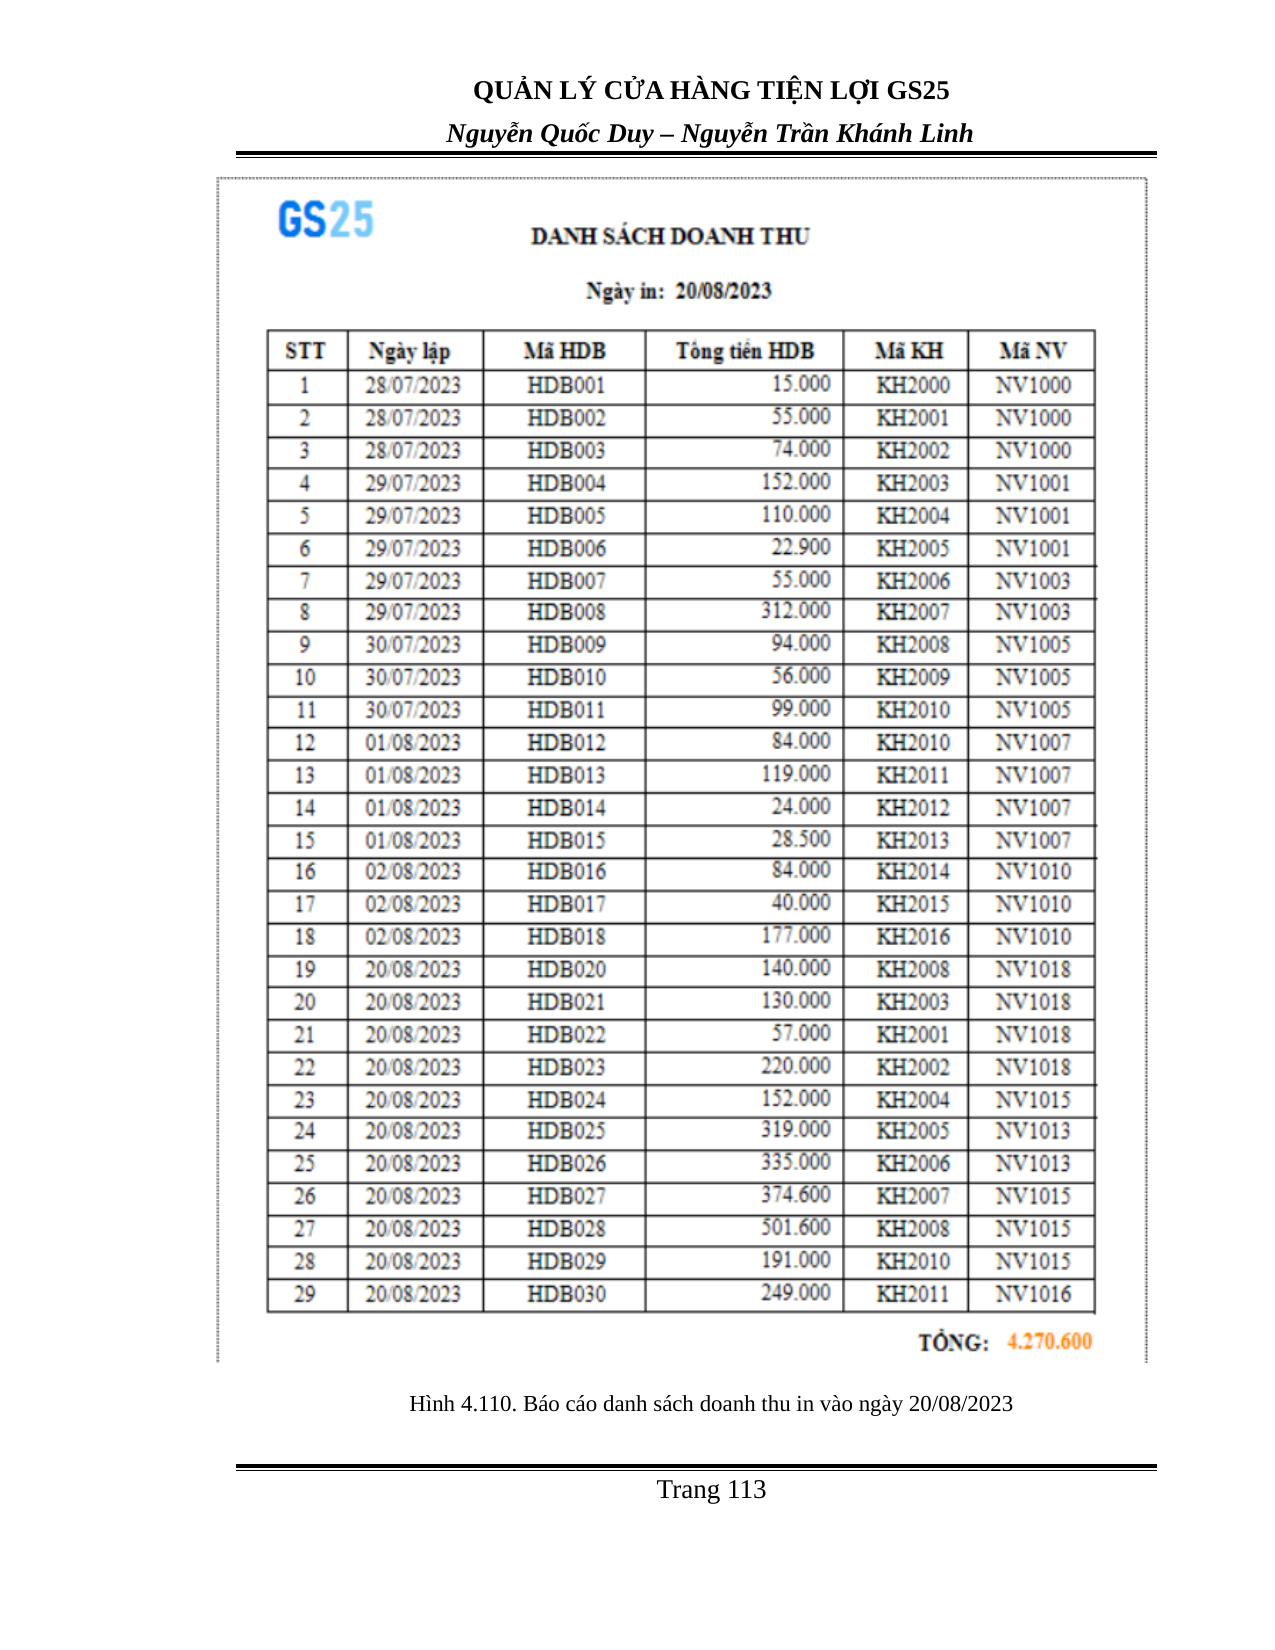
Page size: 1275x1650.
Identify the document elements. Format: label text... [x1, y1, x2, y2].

picture [215, 177, 1149, 1363]
